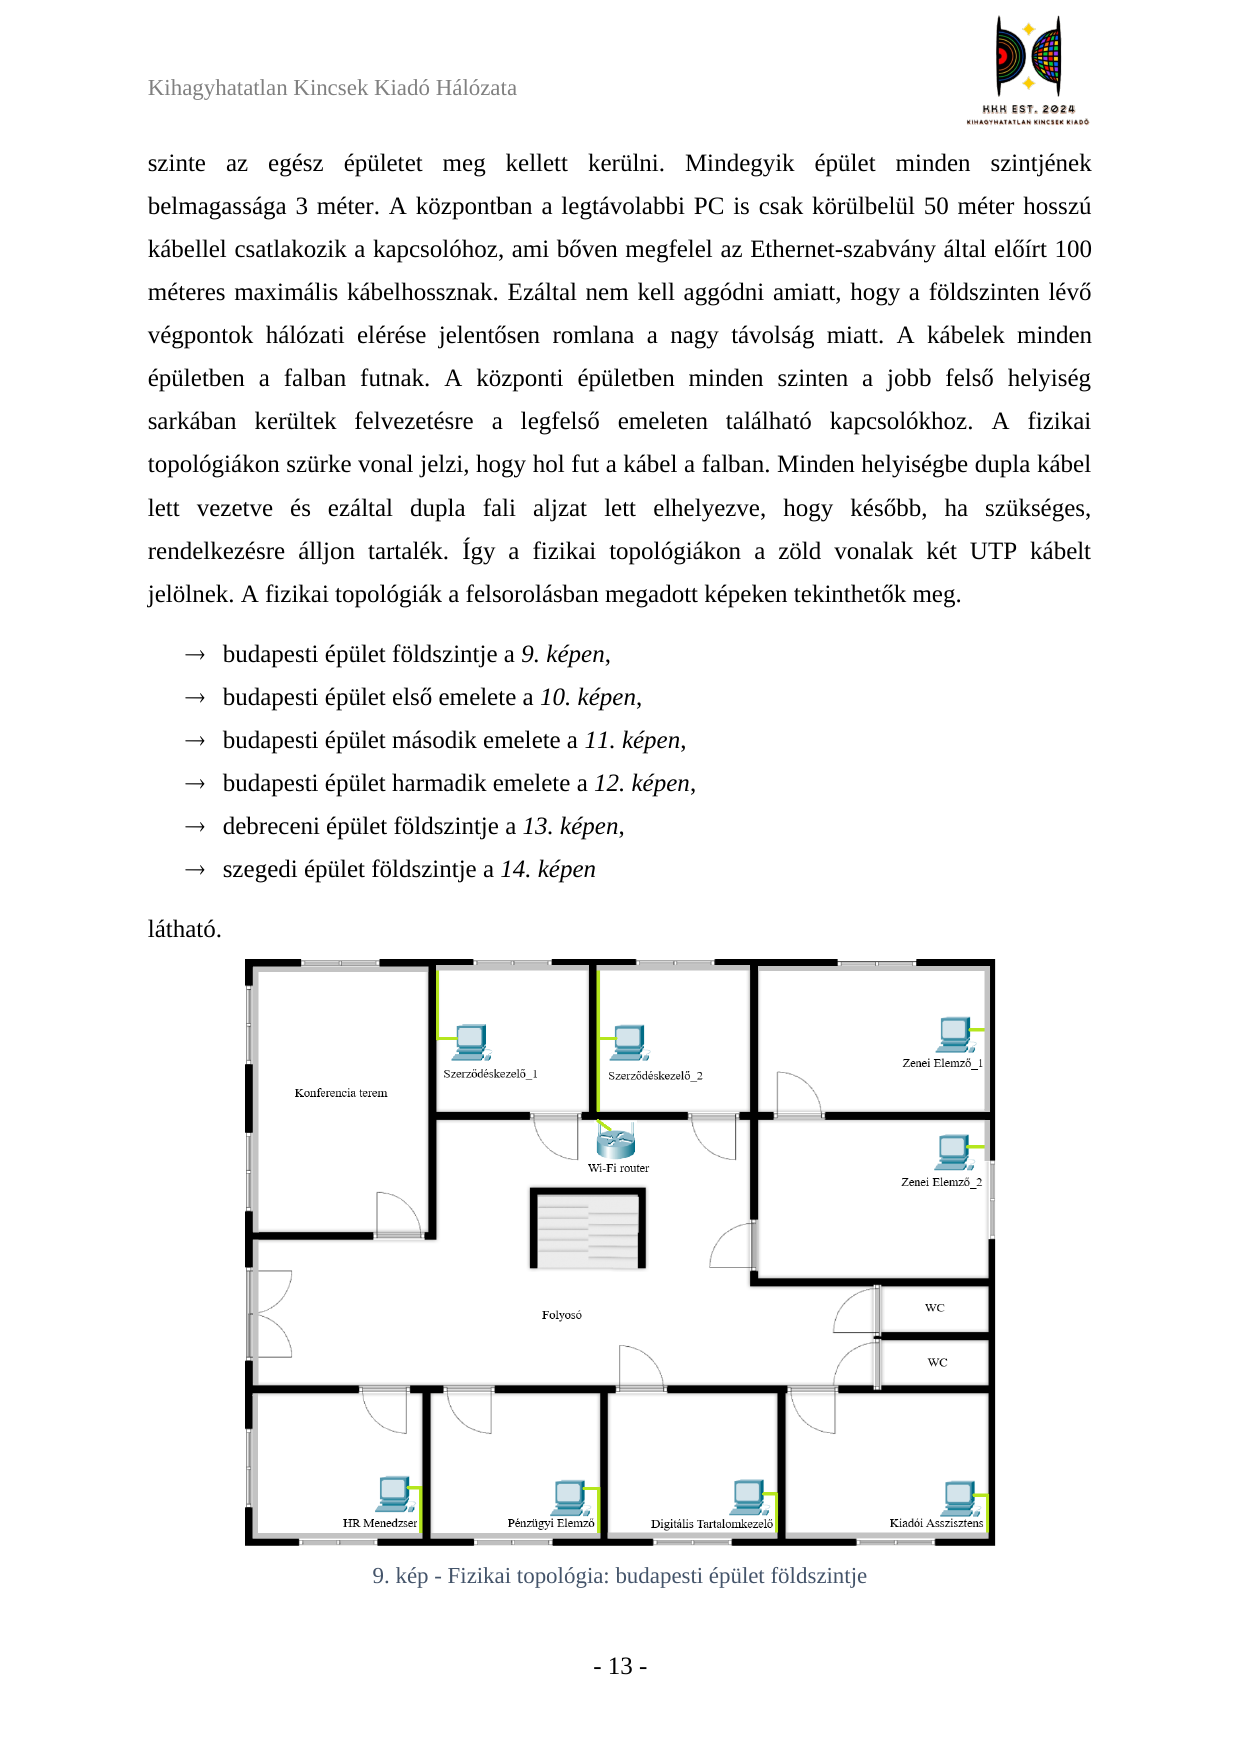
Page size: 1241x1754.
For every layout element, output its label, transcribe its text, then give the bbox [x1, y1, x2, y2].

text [148, 148, 1093, 608]
text 9. kép - Fizikai topológia: budapesti épület földszintje [148, 1563, 1093, 1589]
picture [245, 959, 995, 1546]
list budapesti épület első emelete a 10. képen, [185, 682, 1093, 711]
picture [958, 4, 1094, 130]
list budapesti épület harmadik emelete a 12. képen, [185, 768, 1093, 797]
list szegedi épület földszintje a 14. képen [185, 854, 1093, 883]
list budapesti épület földszintje a 9. képen, [185, 639, 1093, 667]
list debreceni épület földszintje a 13. képen, [185, 811, 1093, 840]
list budapesti épület második emelete a 11. képen, [185, 725, 1093, 754]
text látható. [148, 914, 1093, 943]
